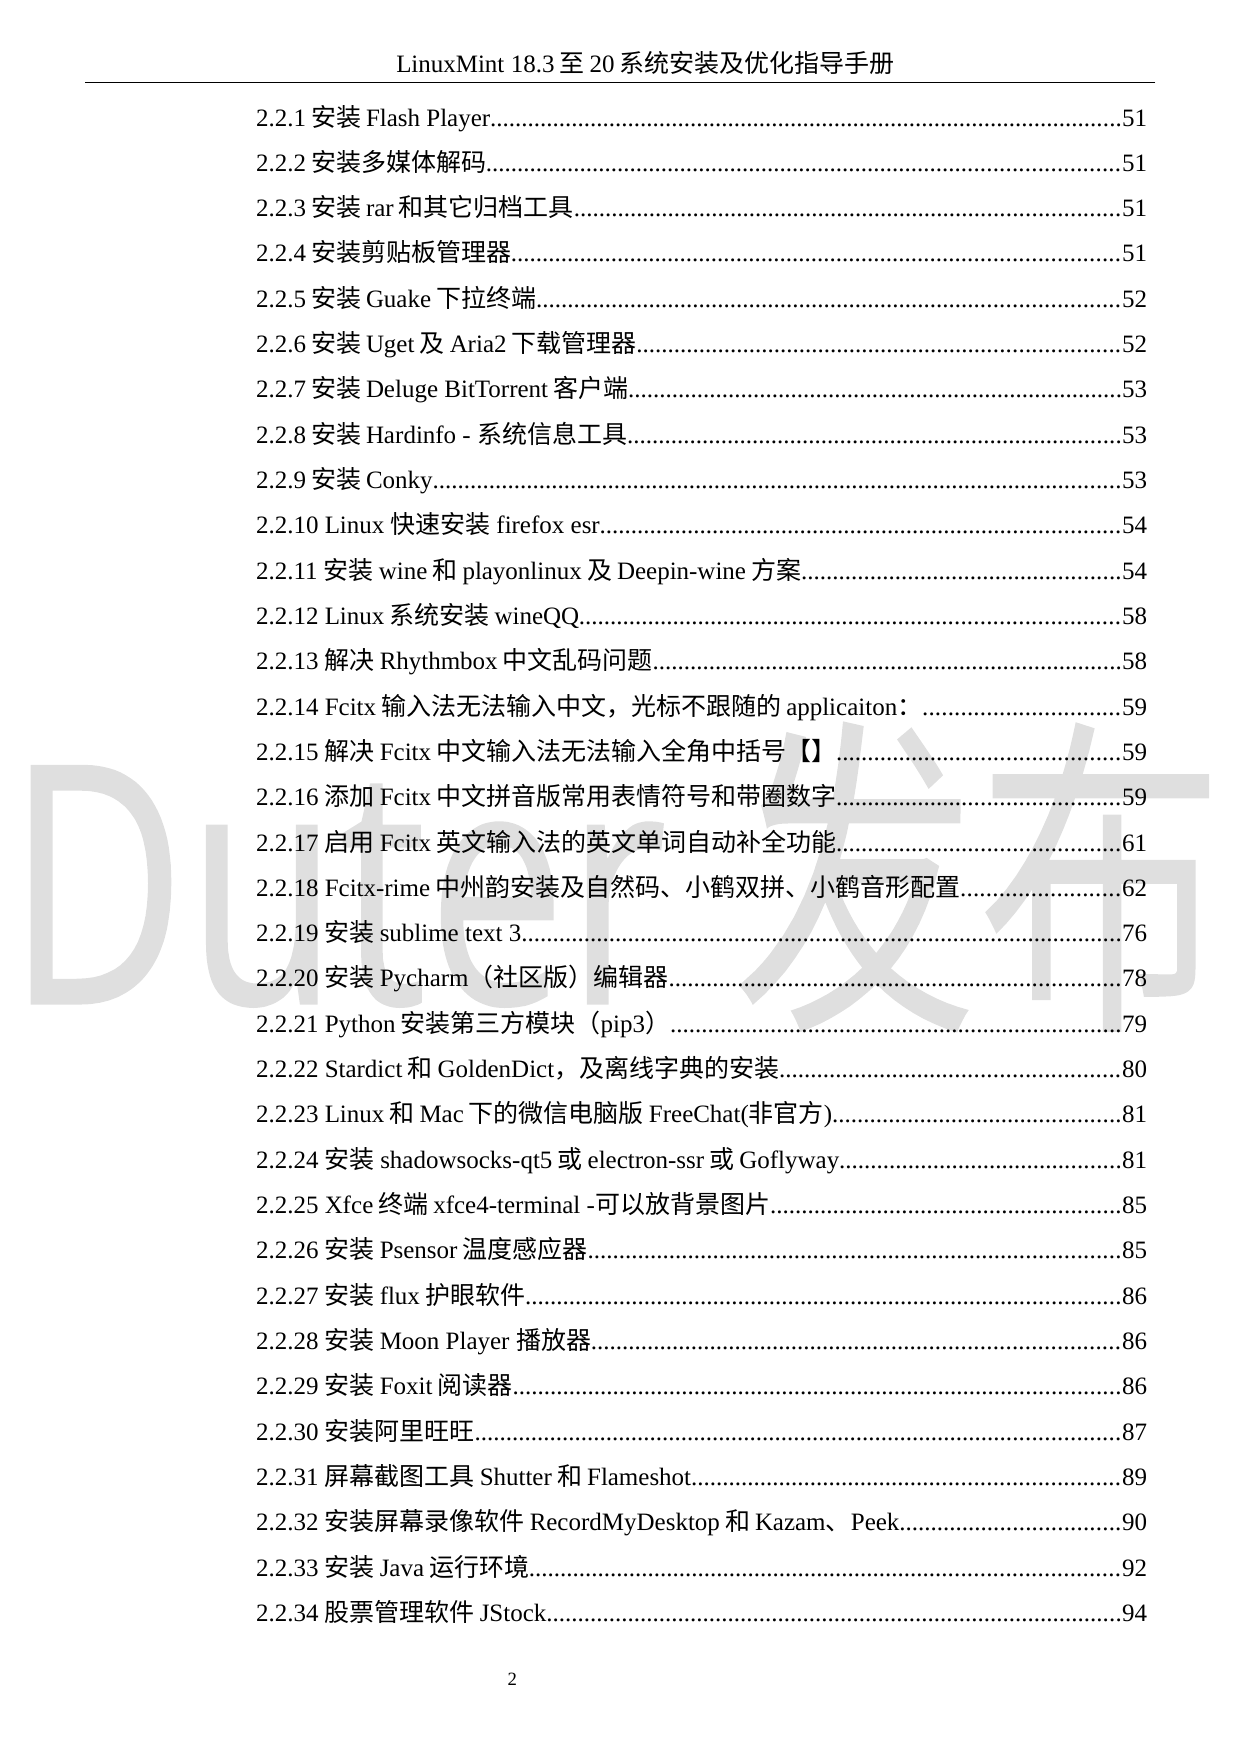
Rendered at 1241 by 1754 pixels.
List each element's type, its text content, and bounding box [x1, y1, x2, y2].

text 2.2.21 Python安装第三方模块（pip3） 79 [181, 1003, 1147, 1039]
text 2.2.16 添加Fcitx中文拼音版常用表情符号和带圈数字 59 [181, 777, 1147, 813]
text 2.2.15 解决Fcitx中文输入法无法输入全角中括号【】 59 [181, 731, 1147, 768]
text 2.2.32 安装屏幕录像软件RecordMyDesktop和Kazam、Peek 90 [181, 1502, 1147, 1538]
text 2.2.34 股票管理软件JStock 94 [181, 1592, 1147, 1628]
text 2.2.5安装Guake下拉终端 52 [181, 278, 1147, 314]
text 2.2.11 安装wine和playonlinux及Deepin-wine方案 54 [181, 550, 1147, 586]
text 2.2.18 Fcitx-rime中州韵安装及自然码、小鹤双拼、小鹤音形配置 62 [181, 867, 1147, 903]
text 2.2.6安装Uget及Aria2下载管理器 52 [181, 323, 1147, 360]
text 2.2.28 安装Moon Player 播放器 86 [181, 1320, 1147, 1357]
text 2.2.10 Linux 快速安装 firefox esr 54 [181, 505, 1147, 541]
text 2.2.22 Stardict和GoldenDict，及离线字典的安装 80 [181, 1048, 1147, 1085]
text 2.2.17 启用Fcitx英文输入法的英文单词自动补全功能 61 [181, 822, 1147, 858]
text 2.2.31 屏幕截图工具Shutter和Flameshot 89 [181, 1456, 1147, 1493]
text 2.2.25 Xfce终端xfce4-terminal -可以放背景图片 85 [181, 1184, 1147, 1221]
text 2.2.30 安装阿里旺旺 87 [181, 1411, 1147, 1447]
text 2.2.23 Linux和Mac下的微信电脑版FreeChat(非官方) 81 [181, 1094, 1147, 1130]
text 2.2.19 安装sublime text 3 76 [181, 913, 1147, 949]
text 2.2.7安装Deluge BitTorrent客户端 53 [181, 369, 1147, 405]
text 2.2.24 安装 shadowsocks-qt5或electron-ssr或Goflyway 81 [181, 1139, 1147, 1175]
text 2.2.1安装Flash Player 51 [181, 97, 1147, 133]
text 2.2.27 安装flux护眼软件 86 [181, 1275, 1147, 1311]
text 2.2.29 安装Foxit阅读器 86 [181, 1366, 1147, 1402]
text 2.2.9安装Conky 53 [181, 459, 1147, 496]
text 2.2.13 解决Rhythmbox中文乱码问题 58 [181, 641, 1147, 677]
text 2.2.4安装剪贴板管理器 51 [181, 233, 1147, 269]
text 2.2.14 Fcitx输入法无法输入中文，光标不跟随的applicaiton： 59 [181, 686, 1147, 722]
text 2.2.26 安装Psensor温度感应器 85 [181, 1230, 1147, 1266]
text 2.2.2安装多媒体解码 51 [181, 142, 1147, 178]
text 2.2.3安装rar和其它归档工具 51 [181, 188, 1147, 224]
text 2.2.8安装Hardinfo - 系统信息工具 53 [181, 414, 1147, 450]
text 2.2.12 Linux系统安装wineQQ 58 [181, 595, 1147, 632]
text 2.2.33 安装Java运行环境 92 [181, 1547, 1147, 1583]
text 2.2.20 安装Pycharm（社区版）编辑器 78 [181, 958, 1147, 994]
